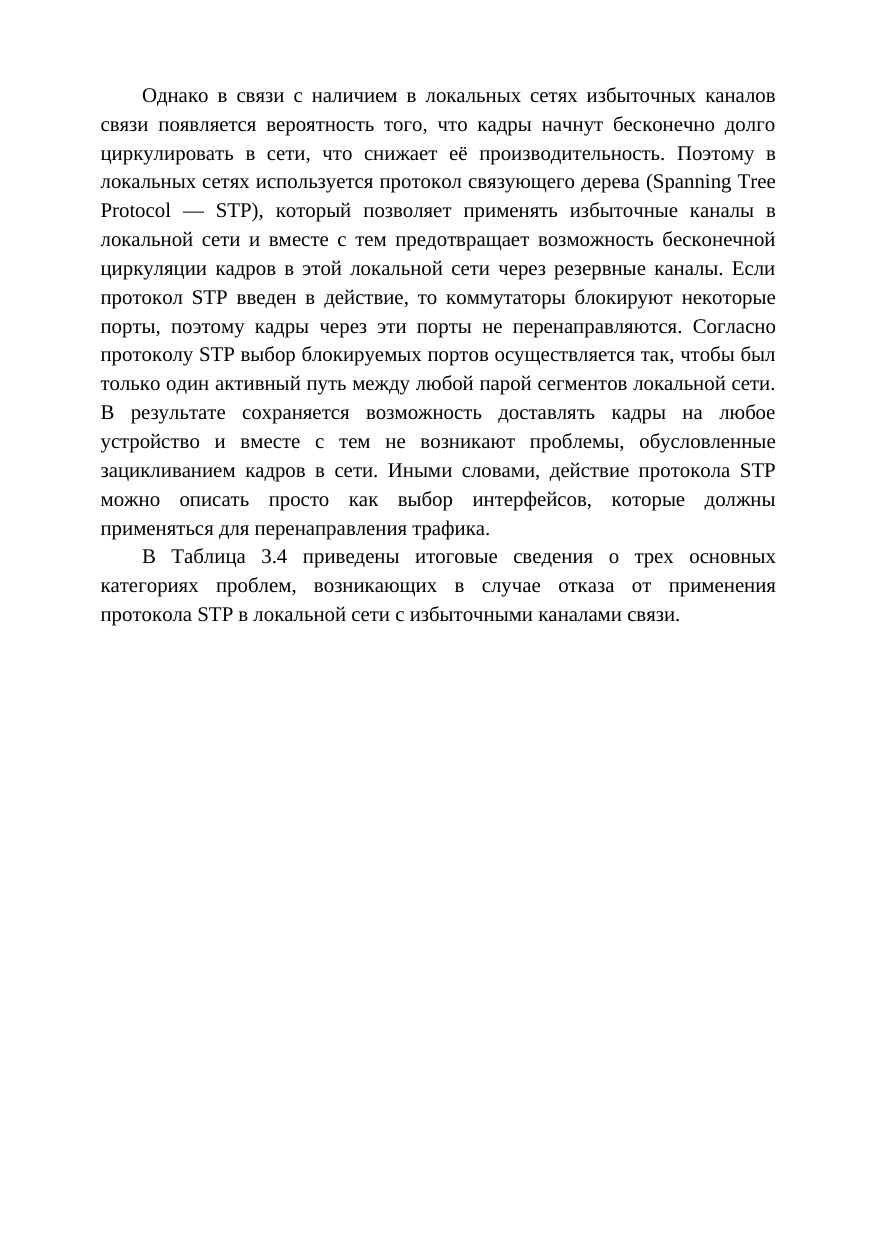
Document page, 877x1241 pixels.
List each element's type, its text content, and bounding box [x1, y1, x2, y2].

text Однако в связи с наличием в локальных сетях избыточных каналов связи появляется вероятность того, что кадры начнут бесконечно долго циркулировать в сети, что снижает её производительность. Поэтому в локальных сетях используется протокол связующего дерева (Spanning Tree Protocol — STP), который позволяет применять избыточные каналы в локальной сети и вместе с тем предотвращает возможность бесконечной циркуляции кадров в этой локальной сети через резервные каналы. Если протокол STP введен в действие, то коммутаторы блокируют некоторые порты, поэтому кадры через эти порты не перенаправляются. Согласно протоколу STP выбор блокируемых портов осуществляется так, чтобы был только один активный путь между любой парой сегментов локальной сети. В результате сохраняется возможность доставлять кадры на любое устройство и вместе с тем не возникают проблемы, обусловленные зацикливанием кадров в сети. Иными словами, действие протокола STP можно описать просто как выбор интерфейсов, которые должны применяться для перенаправления трафика. [100, 83, 777, 539]
